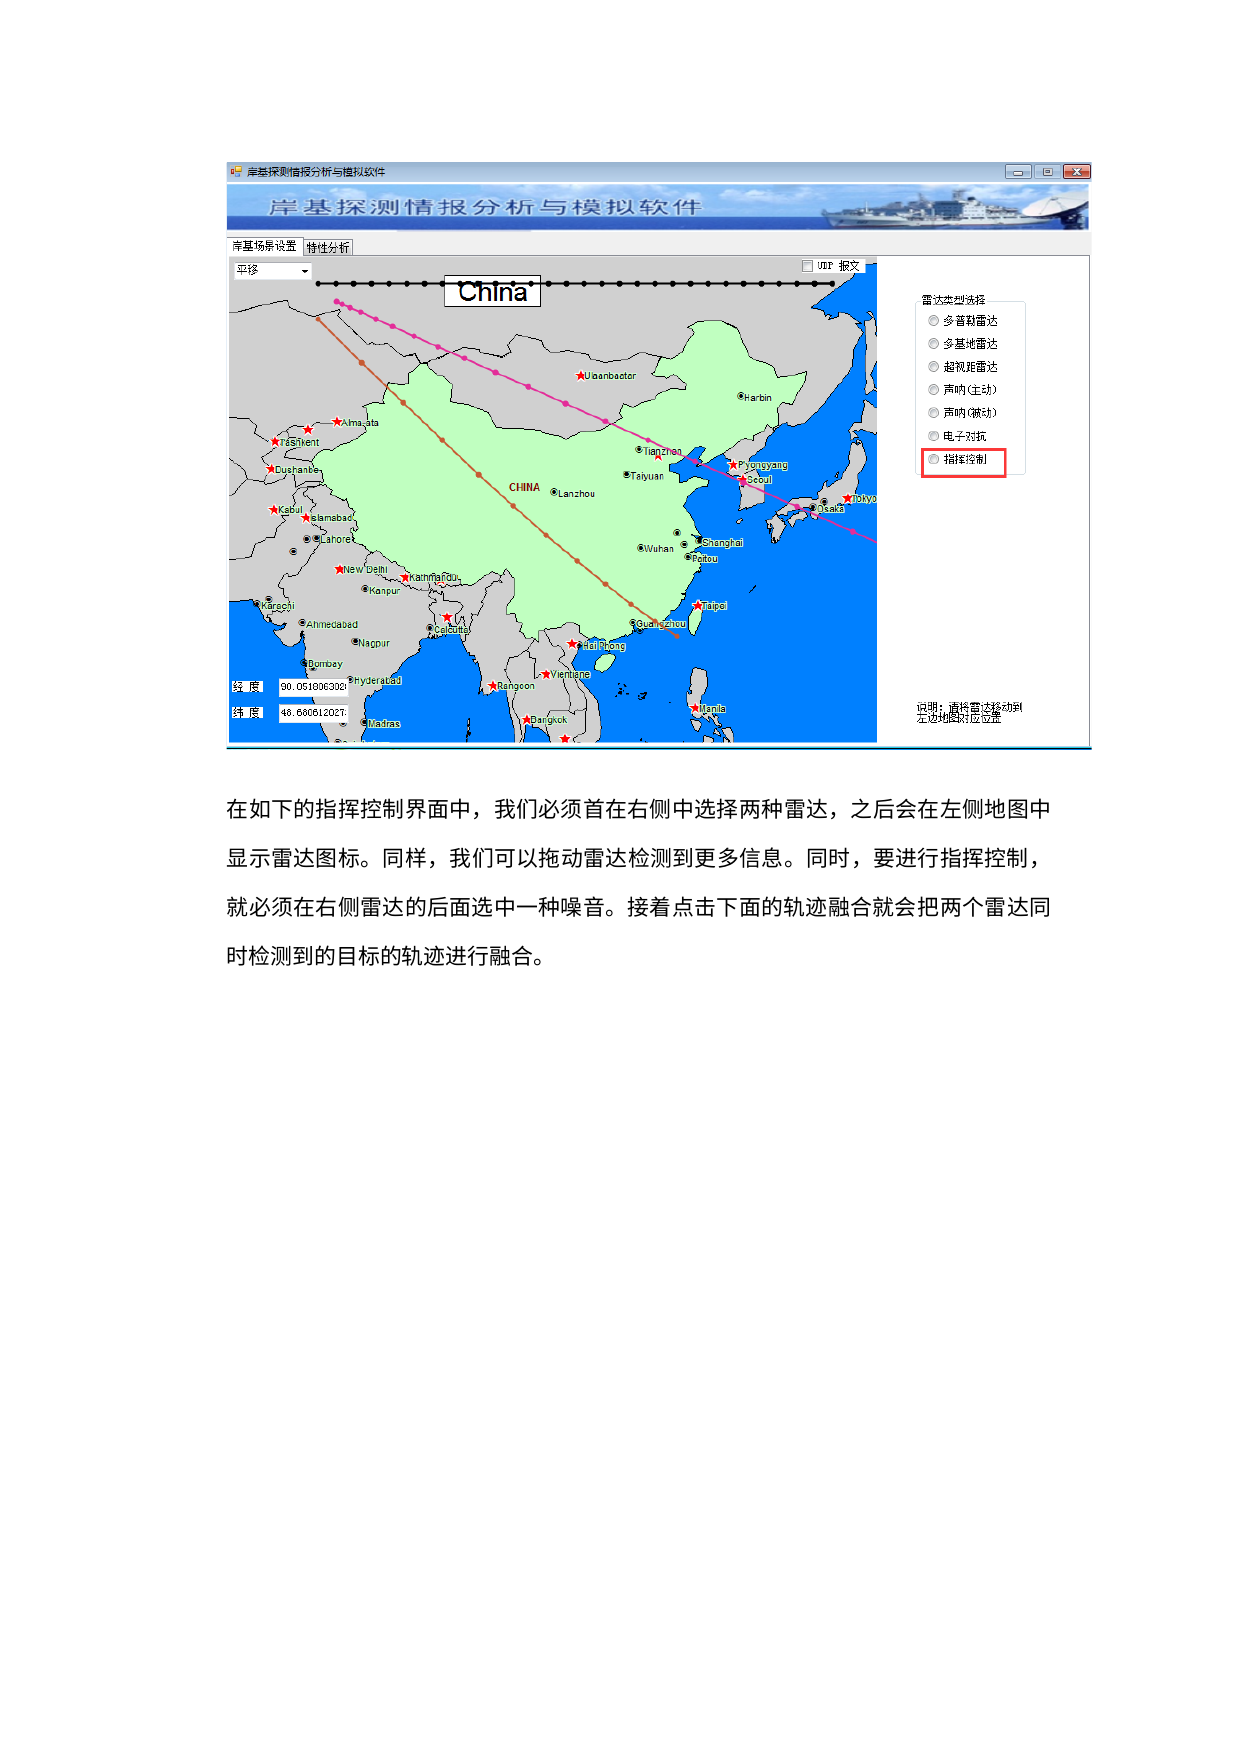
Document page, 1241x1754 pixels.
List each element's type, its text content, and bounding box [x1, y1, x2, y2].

list 在如下的指挥控制界面中，我们必须首在右侧中选择两种雷达，之后会在左侧地图中显示雷达图标。同样，我们可以拖动雷达检测到更多信息。同时，要进行指挥控制，就必须在右侧雷达的后面选中一种噪音。接着点击下面的轨迹融合就会把两个雷达同时检测到的目标的轨迹进行融合。 [227, 792, 1053, 971]
picture [226, 162, 1092, 750]
